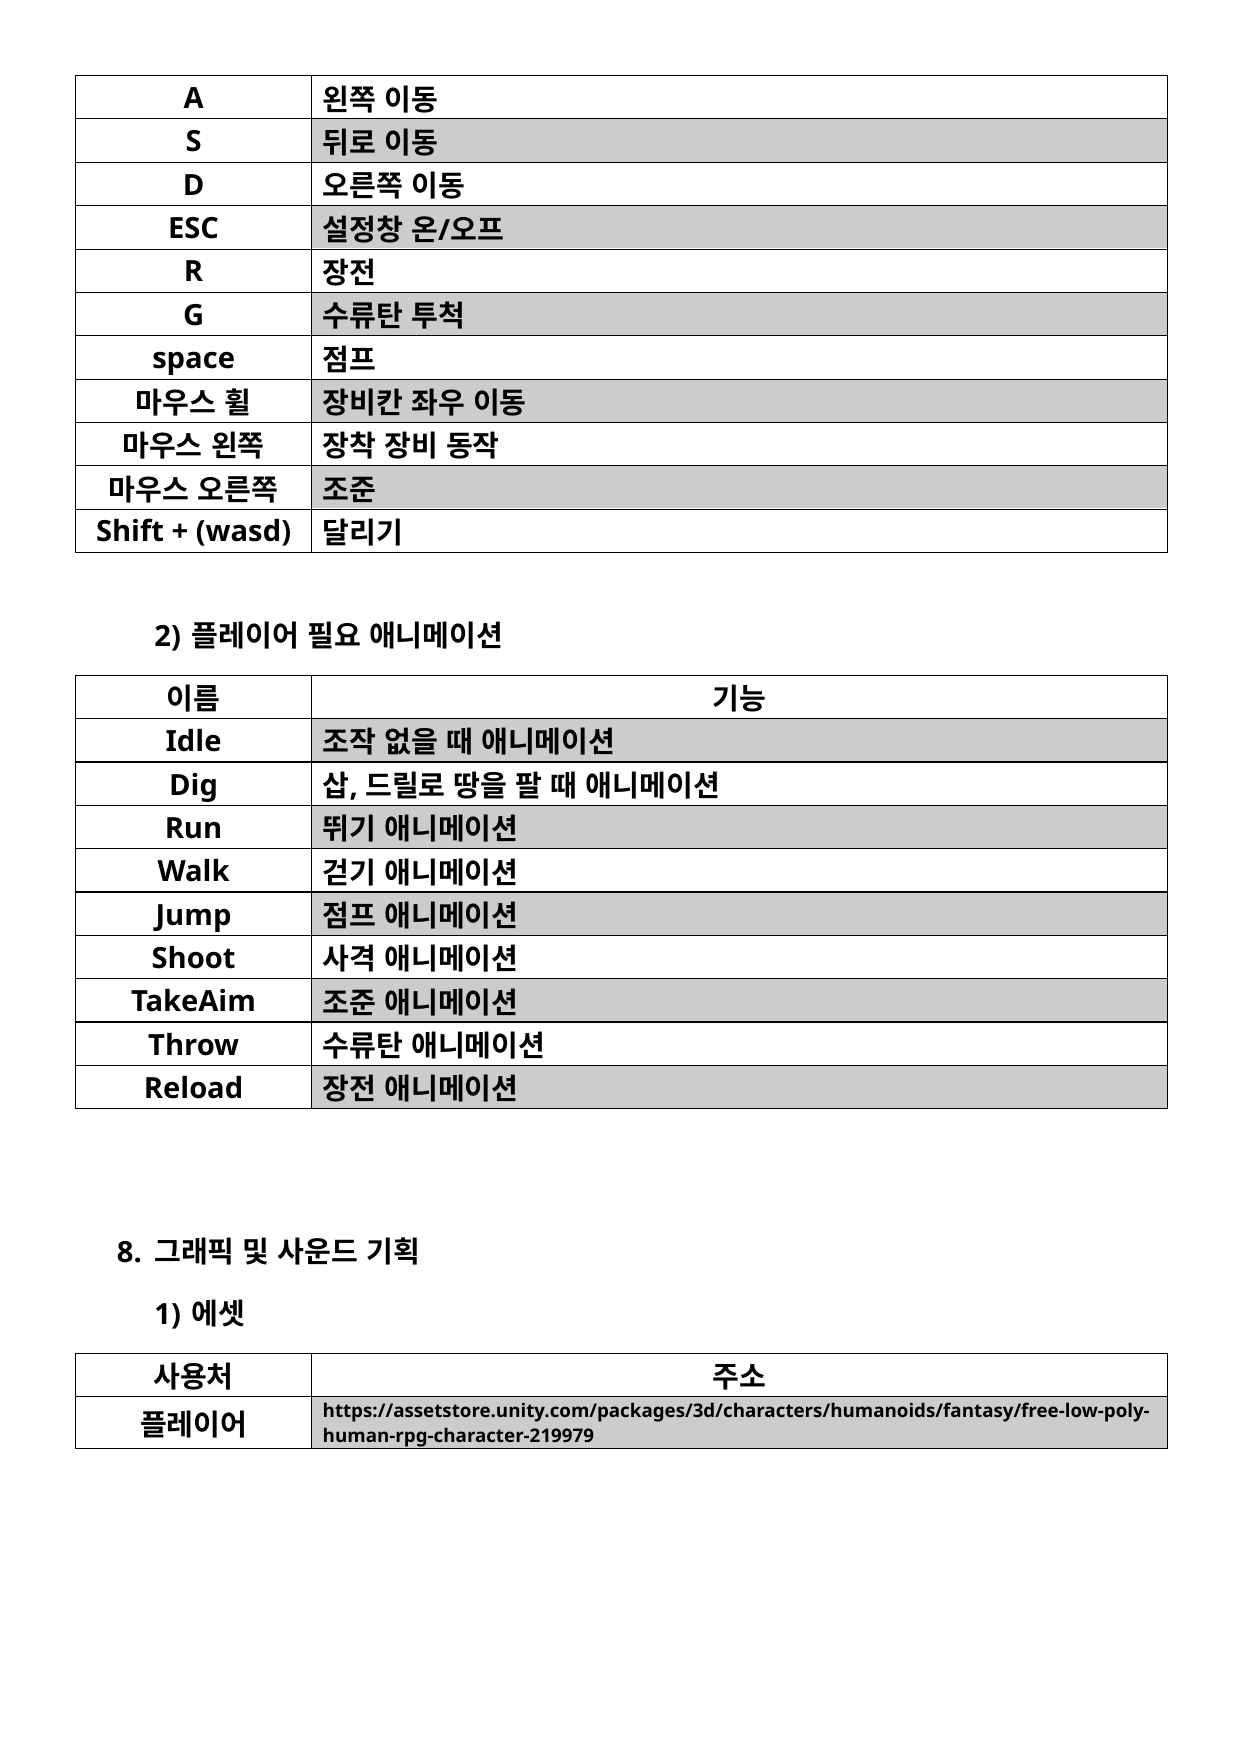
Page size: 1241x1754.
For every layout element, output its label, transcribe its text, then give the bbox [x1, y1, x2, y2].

table_cell Run [76, 806, 311, 848]
table_cell 장전 [312, 250, 1167, 292]
table_cell 조준 [312, 466, 1167, 508]
table_cell 뒤로 이동 [312, 119, 1167, 162]
list 에셋 [154, 1291, 1165, 1333]
table_header 이름 [76, 676, 311, 718]
table_cell 마우스 오른쪽 [76, 466, 311, 508]
table_cell Throw [76, 1023, 311, 1065]
table_cell Idle [76, 719, 311, 761]
table_cell 뛰기 애니메이션 [312, 806, 1167, 848]
table_cell 플레이어 [76, 1397, 311, 1448]
table_cell 점프 애니메이션 [312, 893, 1167, 935]
table_cell space [76, 336, 311, 378]
list 그래픽 및 사운드 기획 [117, 1228, 1165, 1271]
table_cell 삽, 드릴로 땅을 팔 때 애니메이션 [312, 763, 1167, 805]
table_cell 달리기 [312, 510, 1167, 552]
table_cell 조준 애니메이션 [312, 979, 1167, 1021]
table_cell 왼쪽 이동 [312, 76, 1167, 118]
table_cell Jump [76, 893, 311, 935]
table_header 사용처 [76, 1354, 311, 1396]
table_header 주소 [312, 1354, 1167, 1396]
table_cell 설정창 온/오프 [312, 206, 1167, 248]
table_cell ESC [76, 206, 311, 248]
table_cell G [76, 293, 311, 335]
table_cell 수류탄 투척 [312, 293, 1167, 335]
table_header 기능 [312, 676, 1167, 718]
table_cell TakeAim [76, 979, 311, 1021]
list 플레이어 필요 애니메이션 [154, 612, 1165, 655]
table_cell S [76, 119, 311, 162]
table_cell 장전 애니메이션 [312, 1066, 1167, 1108]
table_cell D [76, 163, 311, 205]
table_cell Dig [76, 763, 311, 805]
table_cell 마우스 휠 [76, 380, 311, 422]
table_cell R [76, 250, 311, 292]
table_cell 마우스 왼쪽 [76, 423, 311, 465]
table_cell 수류탄 애니메이션 [312, 1023, 1167, 1065]
table_cell https://assetstore.unity.com/packages/3d/characters/humanoids/fantasy/free-low-poly-human-rpg-character-219979 [312, 1397, 1167, 1448]
table_cell 점프 [312, 336, 1167, 378]
table_cell 사격 애니메이션 [312, 936, 1167, 978]
table_cell 걷기 애니메이션 [312, 849, 1167, 891]
table_cell 장비칸 좌우 이동 [312, 380, 1167, 422]
table_cell Shoot [76, 936, 311, 978]
table_cell 오른쪽 이동 [312, 163, 1167, 205]
table_cell Shift + (wasd) [76, 510, 311, 552]
table_cell Walk [76, 849, 311, 891]
table_cell Reload [76, 1066, 311, 1108]
table_cell A [76, 76, 311, 118]
table_cell 조작 없을 때 애니메이션 [312, 719, 1167, 761]
table_cell 장착 장비 동작 [312, 423, 1167, 465]
